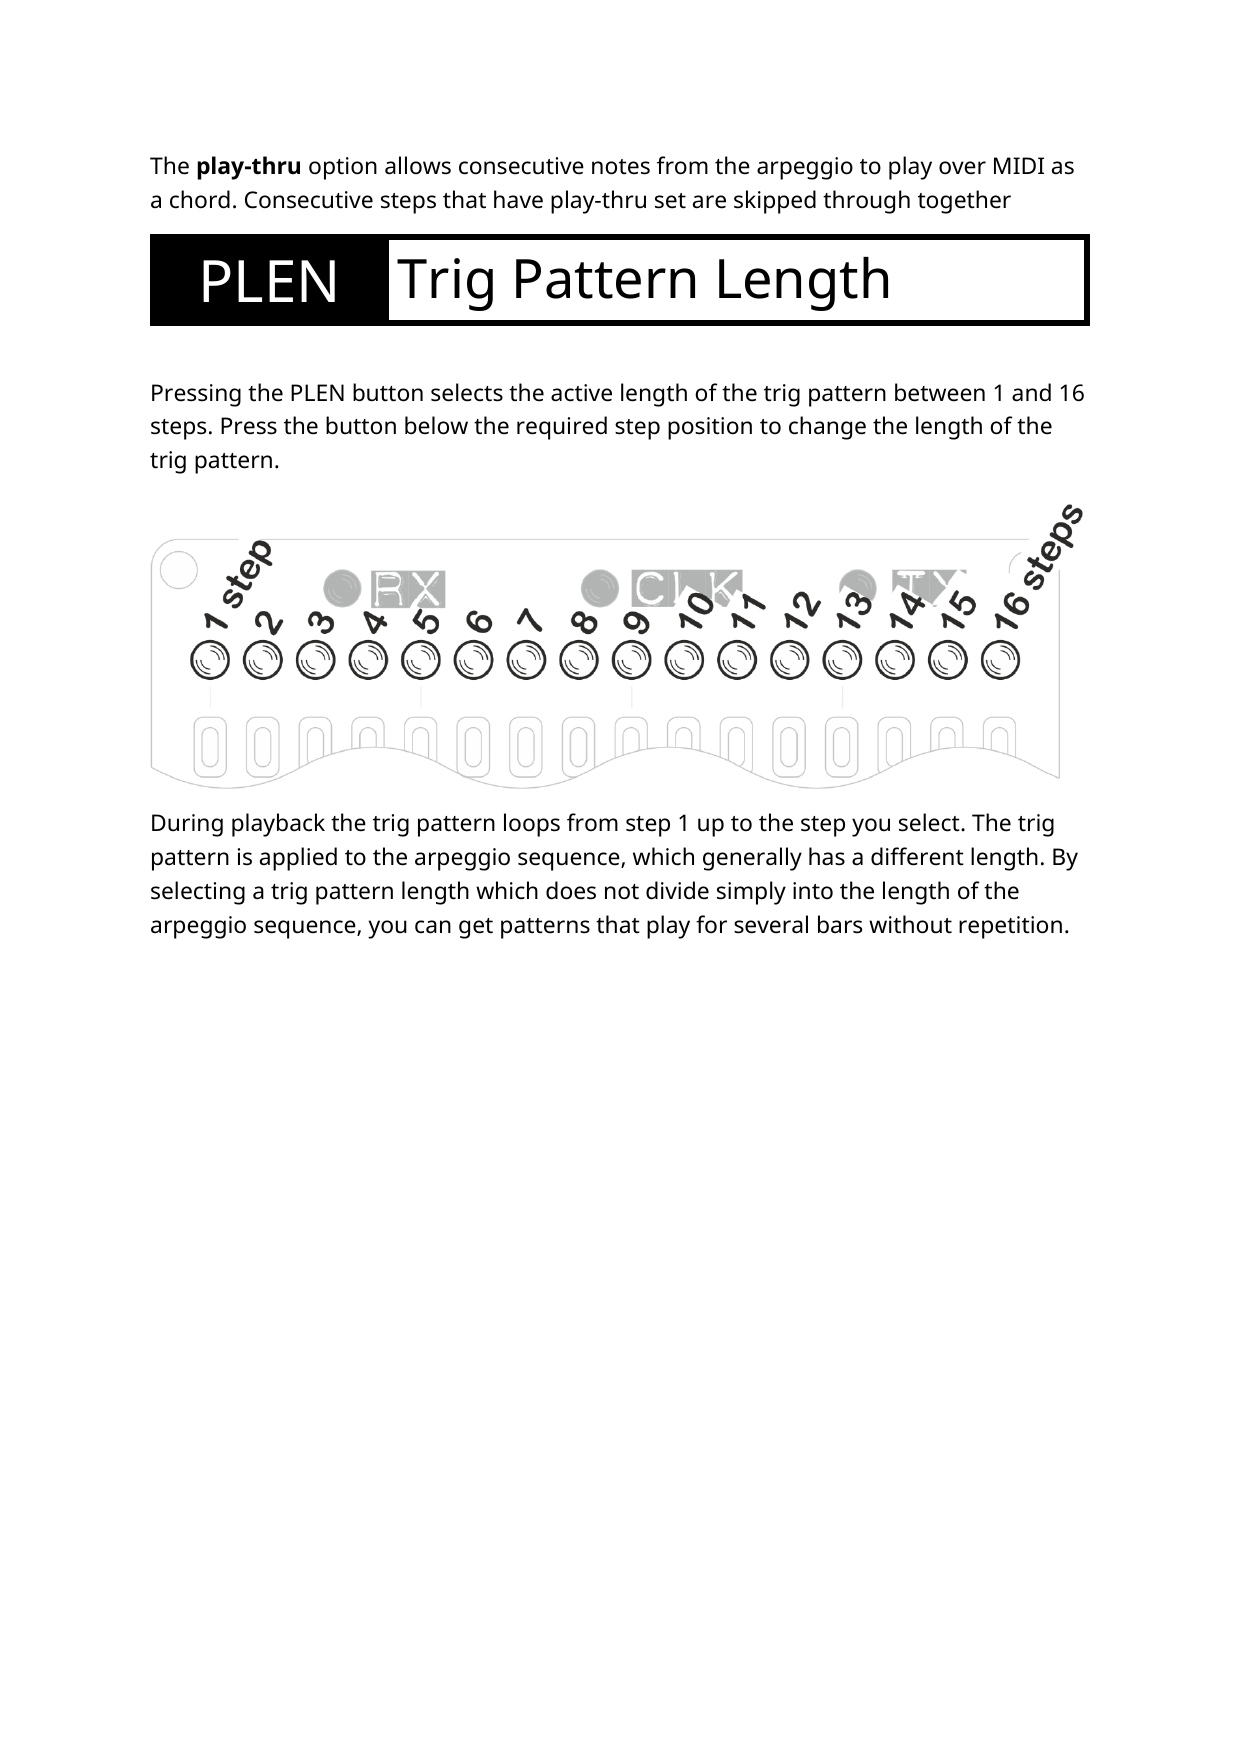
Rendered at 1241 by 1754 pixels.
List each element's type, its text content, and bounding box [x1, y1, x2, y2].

text During playback the trig pattern loops from step 1 up to the step you select. The trig pattern is applied to the arpeggio sequence, which generally has a different length. By selecting a trig pattern length which does not divide simply into the length of the arpeggio sequence, you can get patterns that play for several bars without repetition. [150, 807, 1090, 940]
text Pressing the PLEN button selects the active length of the trig pattern between 1 and 16 steps. Press the button below the required step position to change the length of the trig pattern. [150, 377, 1090, 475]
table_header PLEN [156, 240, 383, 320]
text The play-thru option allows consecutive notes from the arpeggio to play over MIDI as a chord. Consecutive steps that have play-thru set are skipped through together [150, 150, 1090, 215]
table_header Trig Pattern Length [389, 240, 1084, 320]
picture [150, 494, 1091, 789]
